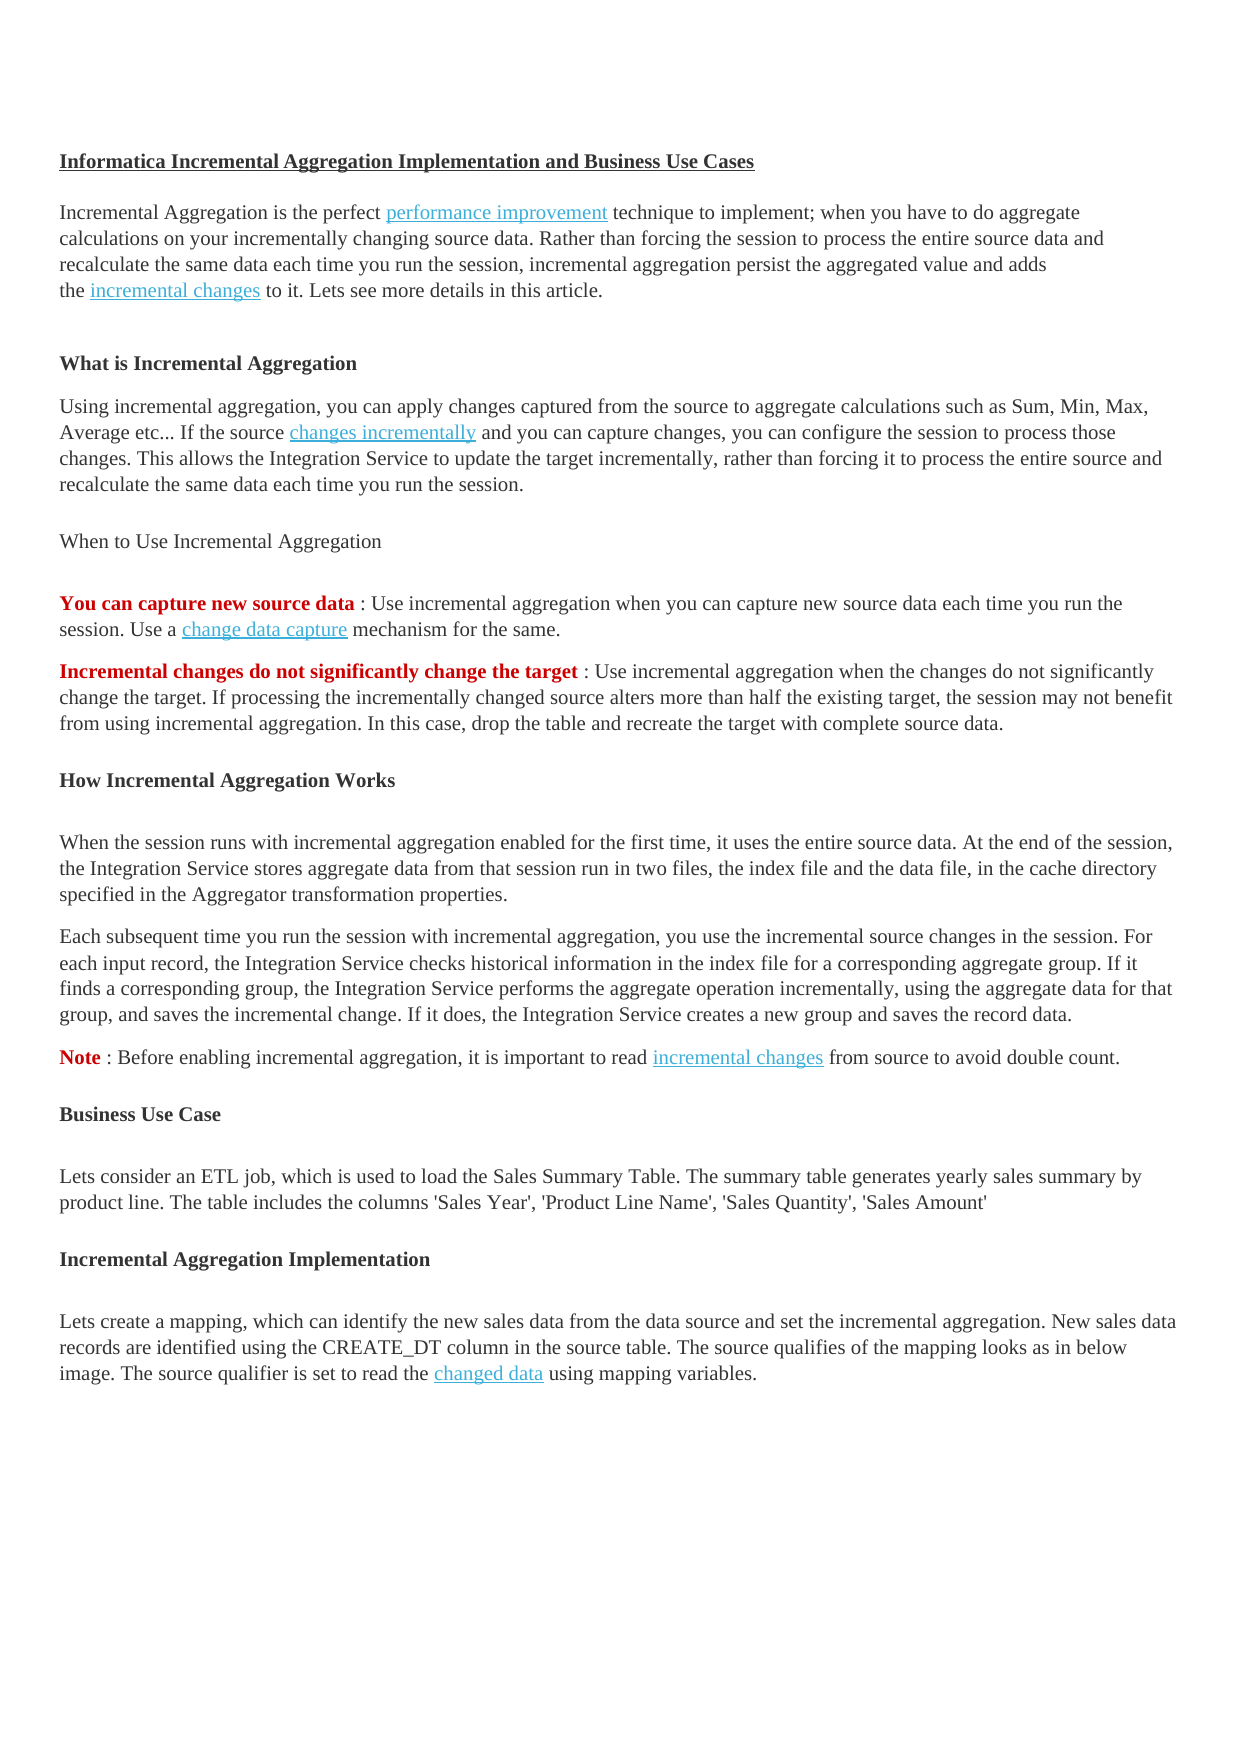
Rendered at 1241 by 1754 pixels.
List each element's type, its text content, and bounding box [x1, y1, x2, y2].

text Lets create a mapping, which can identify the new sales data from the data source and set the incremental aggregation. New sales data records are identified using the CREATE_DT column in the source table. The source qualifies of the mapping looks as in below image. The source qualifier is set to read the changed data using mapping variables. [59, 1309, 1181, 1385]
subtitle When to Use Incremental Aggregation [59, 529, 1181, 553]
subtitle Informatica Incremental Aggregation Implementation and Business Use Cases [59, 102, 1181, 173]
subtitle How Incremental Aggregation Works [59, 768, 1181, 792]
text Using incremental aggregation, you can apply changes captured from the source to aggregate calculations such as Sum, Min, Max, Average etc... If the source changes incrementally and you can capture changes, you can configure the session to process those changes. This allows the Integration Service to update the target incrementally, rather than forcing it to process the entire source and recalculate the same data each time you run the session. [59, 394, 1181, 496]
text What is Incremental Aggregation [59, 351, 1181, 375]
subtitle Business Use Case [59, 1102, 1181, 1126]
text You can capture new source data : Use incremental aggregation when you can capture new source data each time you run the session. Use a change data capture mechanism for the same. [59, 591, 1181, 641]
text When the session runs with incremental aggregation enabled for the first time, it uses the entire source data. At the end of the session, the Integration Service stores aggregate data from that session run in two files, the index file and the data file, in the cache directory specified in the Aggregator transformation properties. [59, 830, 1181, 906]
text Each subsequent time you run the session with incremental aggregation, you use the incremental source changes in the session. For each input record, the Integration Service checks historical information in the index file for a corresponding aggregate group. If it finds a corresponding group, the Integration Service performs the aggregate operation incrementally, using the aggregate data for that group, and saves the incremental change. If it does, the Integration Service creates a new group and saves the record data. [59, 924, 1181, 1026]
text Note : Before enabling incremental aggregation, it is important to read incremental changes from source to avoid double count. [59, 1045, 1181, 1069]
text Lets consider an ETL job, which is used to load the Sales Summary Table. The summary table generates yearly sales summary by product line. The table includes the columns 'Sales Year', 'Product Line Name', 'Sales Quantity', 'Sales Amount' [59, 1164, 1181, 1214]
text Incremental changes do not significantly change the target : Use incremental aggregation when the changes do not significantly change the target. If processing the incrementally changed source alters more than half the existing target, the session may not benefit from using incremental aggregation. In this case, drop the table and recreate the target with complete source data. [59, 659, 1181, 735]
subtitle Incremental Aggregation Implementation [59, 1247, 1181, 1271]
text Incremental Aggregation is the perfect performance improvement technique to implement; when you have to do aggregate calculations on your incrementally changing source data. Rather than forcing the session to process the entire source data and recalculate the same data each time you run the session, incremental aggregation persist the aggregated value and adds the incremental changes to it. Lets see more details in this article. [59, 200, 1181, 332]
